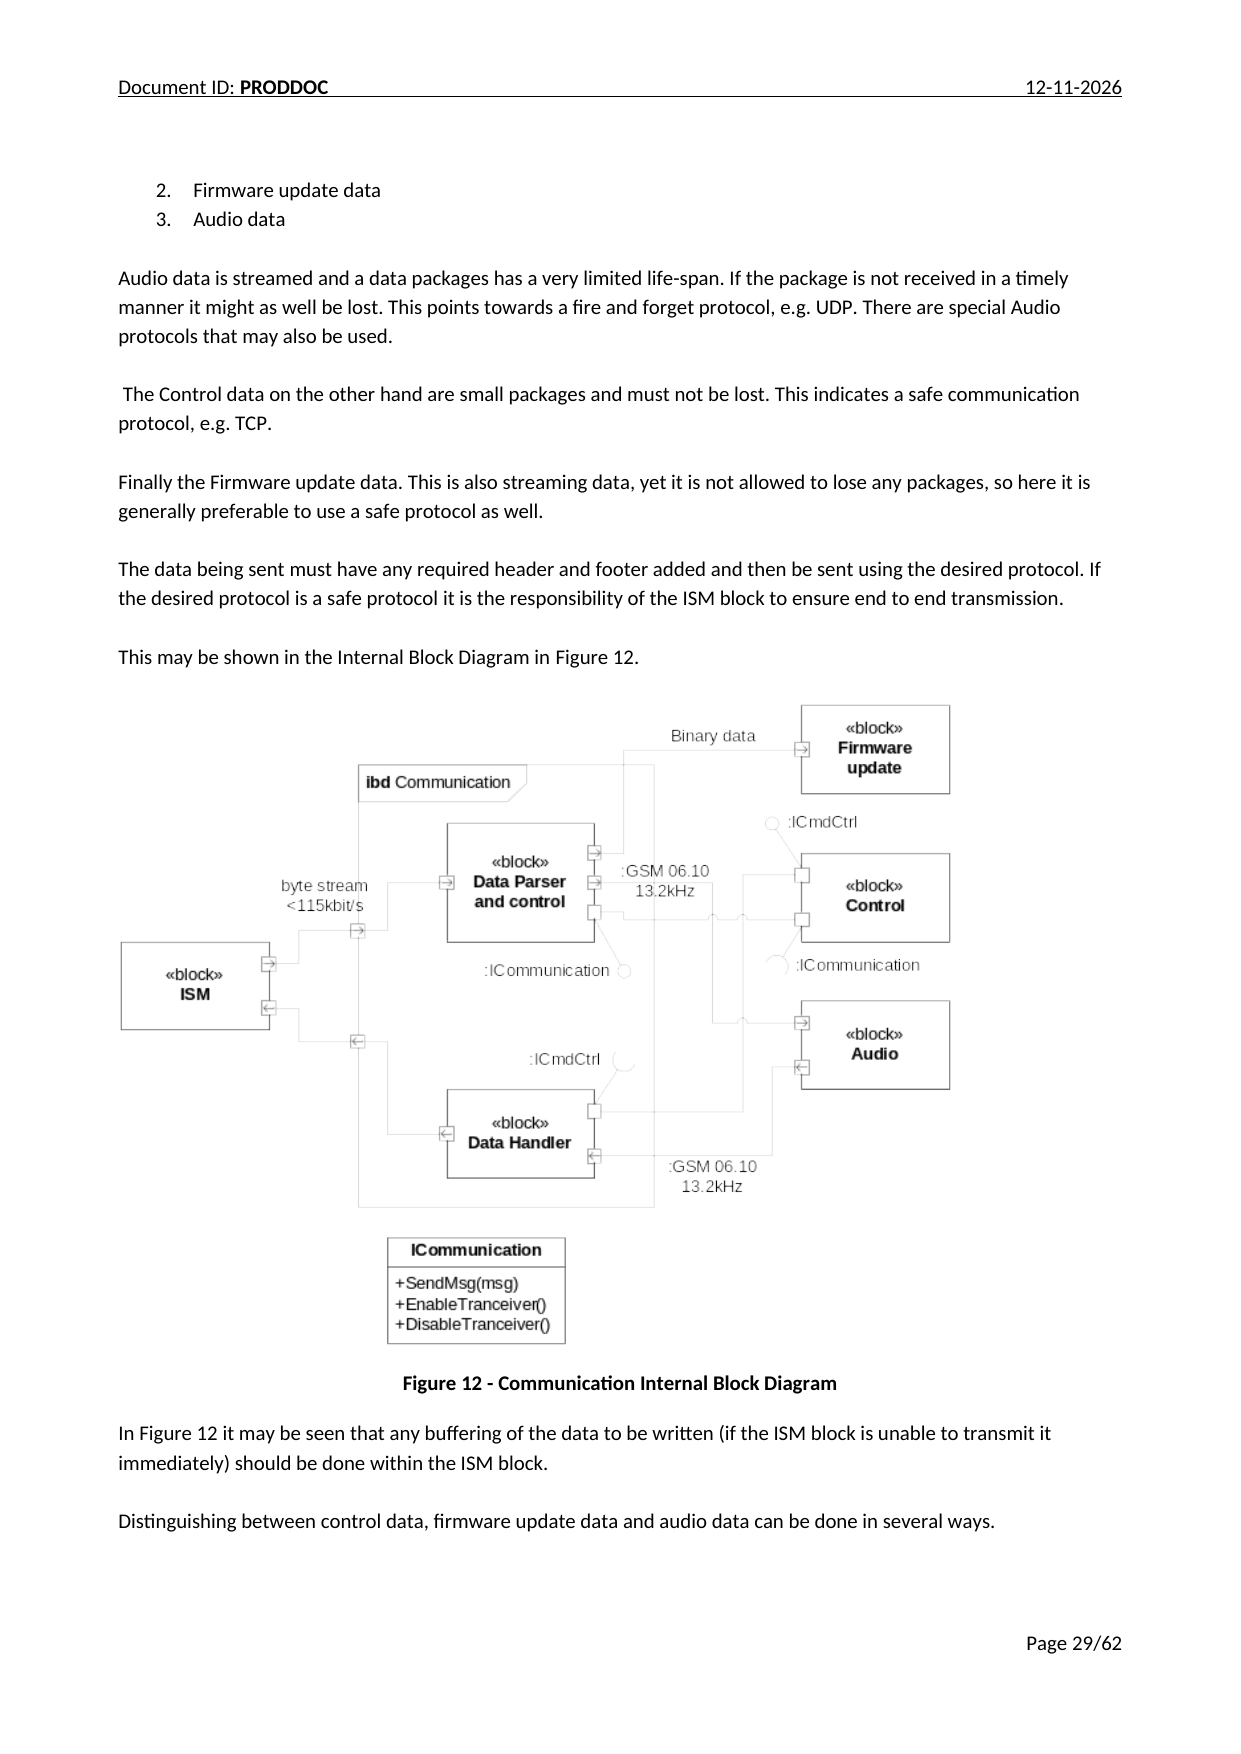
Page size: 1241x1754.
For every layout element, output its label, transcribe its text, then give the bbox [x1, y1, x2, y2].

text In Figure 12 it may be seen that any buffering of the data to be written (if the ISM block is unable to transmit it immediately) should be done within the ISM block. [118, 1421, 1122, 1475]
list Audio data [156, 206, 1122, 232]
text Audio data is streamed and a data packages has a very limited life-span. If the package is not received in a timely manner it might as well be lost. This points towards a fire and forget protocol, e.g. UDP. There are special Audio protocols that may also be used. [118, 265, 1122, 348]
list Firmware update data [156, 177, 1122, 203]
text The Control data on the other hand are small packages and must not be lost. This indicates a safe communication protocol, e.g. TCP. [118, 381, 1122, 436]
text Figure 12 - Communication Internal Block Diagram [118, 1371, 1122, 1396]
text Distinguishing between control data, firmware update data and audio data can be done in several ways. [118, 1508, 1122, 1533]
text Finally the Firmware update data. This is also streaming data, yet it is not allowed to lose any packages, so here it is generally preferable to use a safe protocol as well. [118, 469, 1122, 523]
text The data being sent must have any required header and footer added and then be sent using the desired protocol. If the desired protocol is a safe protocol it is the responsibility of the ISM block to ensure end to end transmission. [118, 556, 1122, 611]
text This may be shown in the Internal Block Diagram in Figure 12. [118, 644, 1122, 669]
